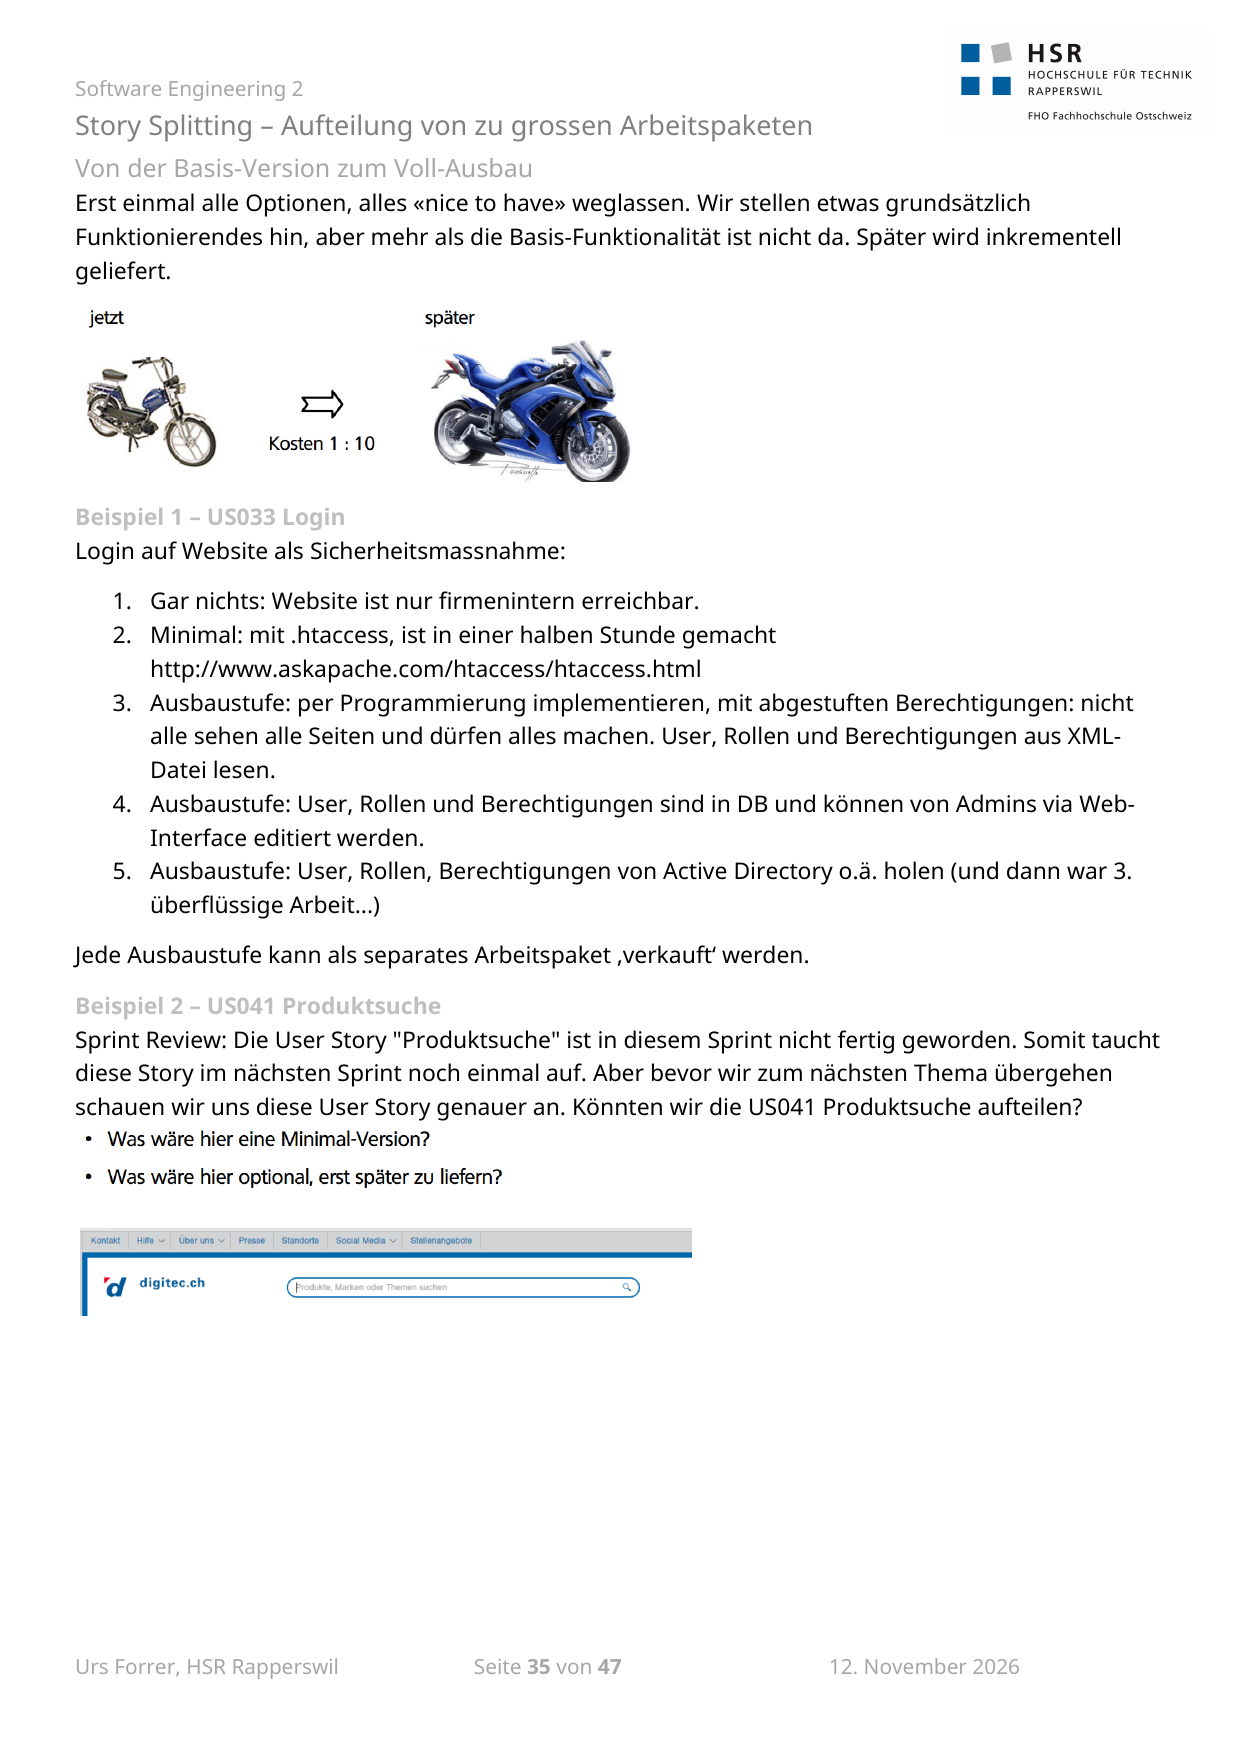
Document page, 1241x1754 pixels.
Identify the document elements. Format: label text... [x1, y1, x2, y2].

list Ausbaustufe: User, Rollen, Berechtigungen von Active Directory o.ä. holen (und dann war 3. überflüssige Arbeit...) [112, 855, 1165, 920]
list Gar nichts: Website ist nur firmenintern erreichbar. [112, 585, 1165, 616]
subtitle Story Splitting – Aufteilung von zu grossen Arbeitspaketen [75, 106, 1165, 143]
subtitle Von der Basis-Version zum Voll-Ausbau [75, 150, 1165, 184]
text Jede Ausbaustufe kann als separates Arbeitspaket ‚verkauft‘ werden. [75, 939, 1165, 971]
subtitle Beispiel 1 – US033 Login [75, 501, 1165, 532]
text Login auf Website als Sicherheitsmassnahme: [75, 535, 1165, 566]
subtitle Beispiel 2 – US041 Produktsuche [75, 990, 1165, 1021]
list Ausbaustufe: User, Rollen und Berechtigungen sind in DB und können von Admins via Web-Interface editiert werden. [112, 788, 1165, 853]
list Ausbaustufe: per Programmierung implementieren, mit abgestuften Berechtigungen: nicht alle sehen alle Seiten und dürfen alles machen. User, Rollen und Berechtigungen aus XML-Datei lesen. [112, 686, 1165, 785]
picture [75, 305, 650, 482]
picture [75, 1124, 712, 1329]
list Minimal: mit .htaccess, ist in einer halben Stunde gemacht http://www.askapache.com/htaccess/htaccess.html [112, 619, 1165, 684]
picture [943, 29, 1210, 134]
text Erst einmal alle Optionen, alles «nice to have» weglassen. Wir stellen etwas grundsätzlich Funktionierendes hin, aber mehr als die Basis-Funktionalität ist nicht da. Später wird inkrementell geliefert. [75, 187, 1165, 286]
